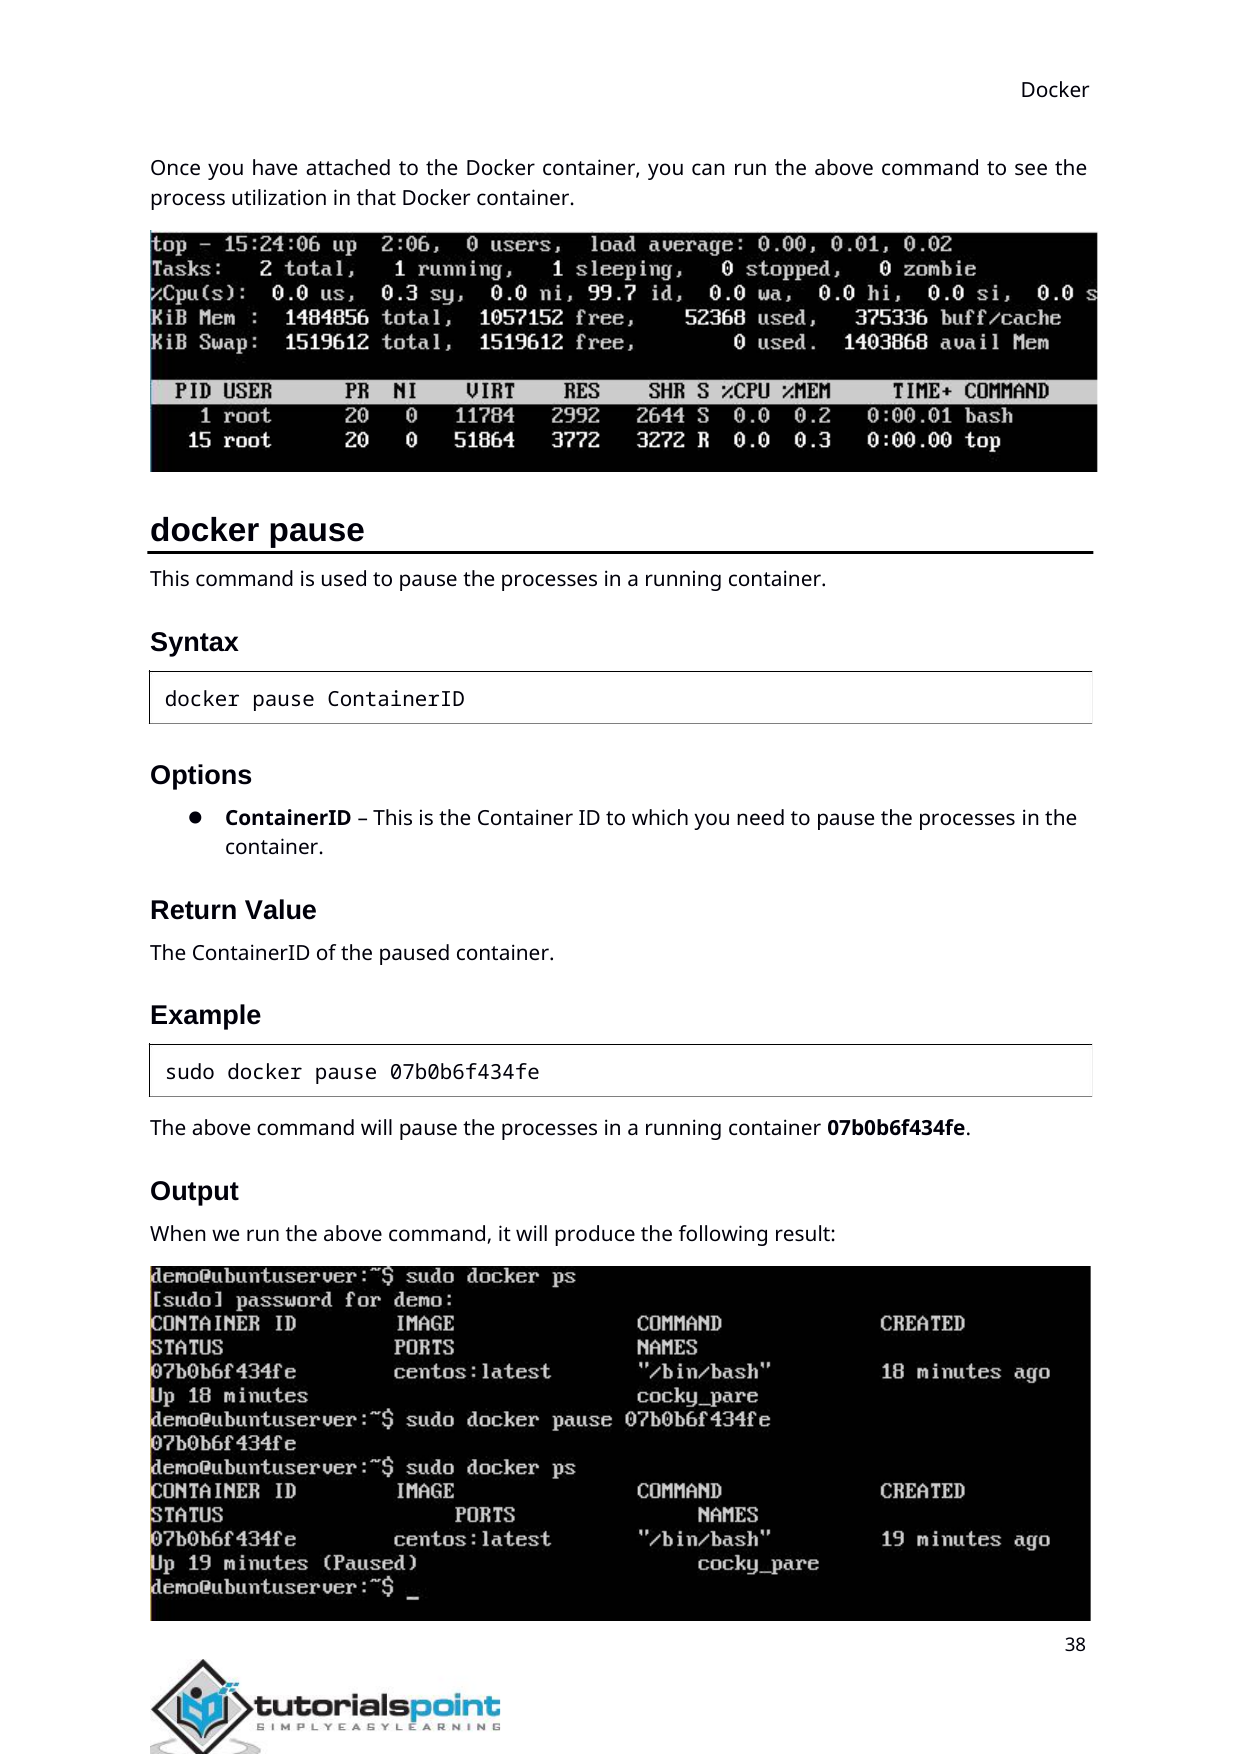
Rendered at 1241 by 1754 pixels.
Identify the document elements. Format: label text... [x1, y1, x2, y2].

text docker pause ContainerID [164, 684, 1090, 712]
text docker pause [150, 510, 1090, 548]
text Syntax [150, 626, 1090, 657]
text Return Value [150, 894, 1090, 925]
text The ContainerID of the paused container. [150, 938, 1090, 966]
text When we run the above command, it will produce the following result: [150, 1219, 1090, 1247]
picture [150, 1266, 1091, 1621]
text The above command will pause the processes in a running container 07b0b6f434fe. [150, 1113, 1090, 1142]
text sudo docker pause 07b0b6f434fe [164, 1057, 1090, 1085]
text 38 [1064, 1632, 1090, 1657]
text Options [150, 759, 1090, 790]
picture [148, 1043, 1093, 1097]
text Once you have attached to the Docker container, you can run the above command to see the process utilization in that Docker container. [150, 153, 1089, 211]
picture [150, 230, 1099, 472]
text Output [150, 1175, 1090, 1206]
text Example [150, 999, 1090, 1031]
text Docker [150, 75, 1089, 103]
picture [148, 670, 1093, 724]
text This command is used to pause the processes in a running container. [150, 564, 1090, 593]
picture [150, 1659, 501, 1754]
list ContainerID – This is the Container ID to which you need to pause the processes in the container. [187, 803, 1089, 861]
